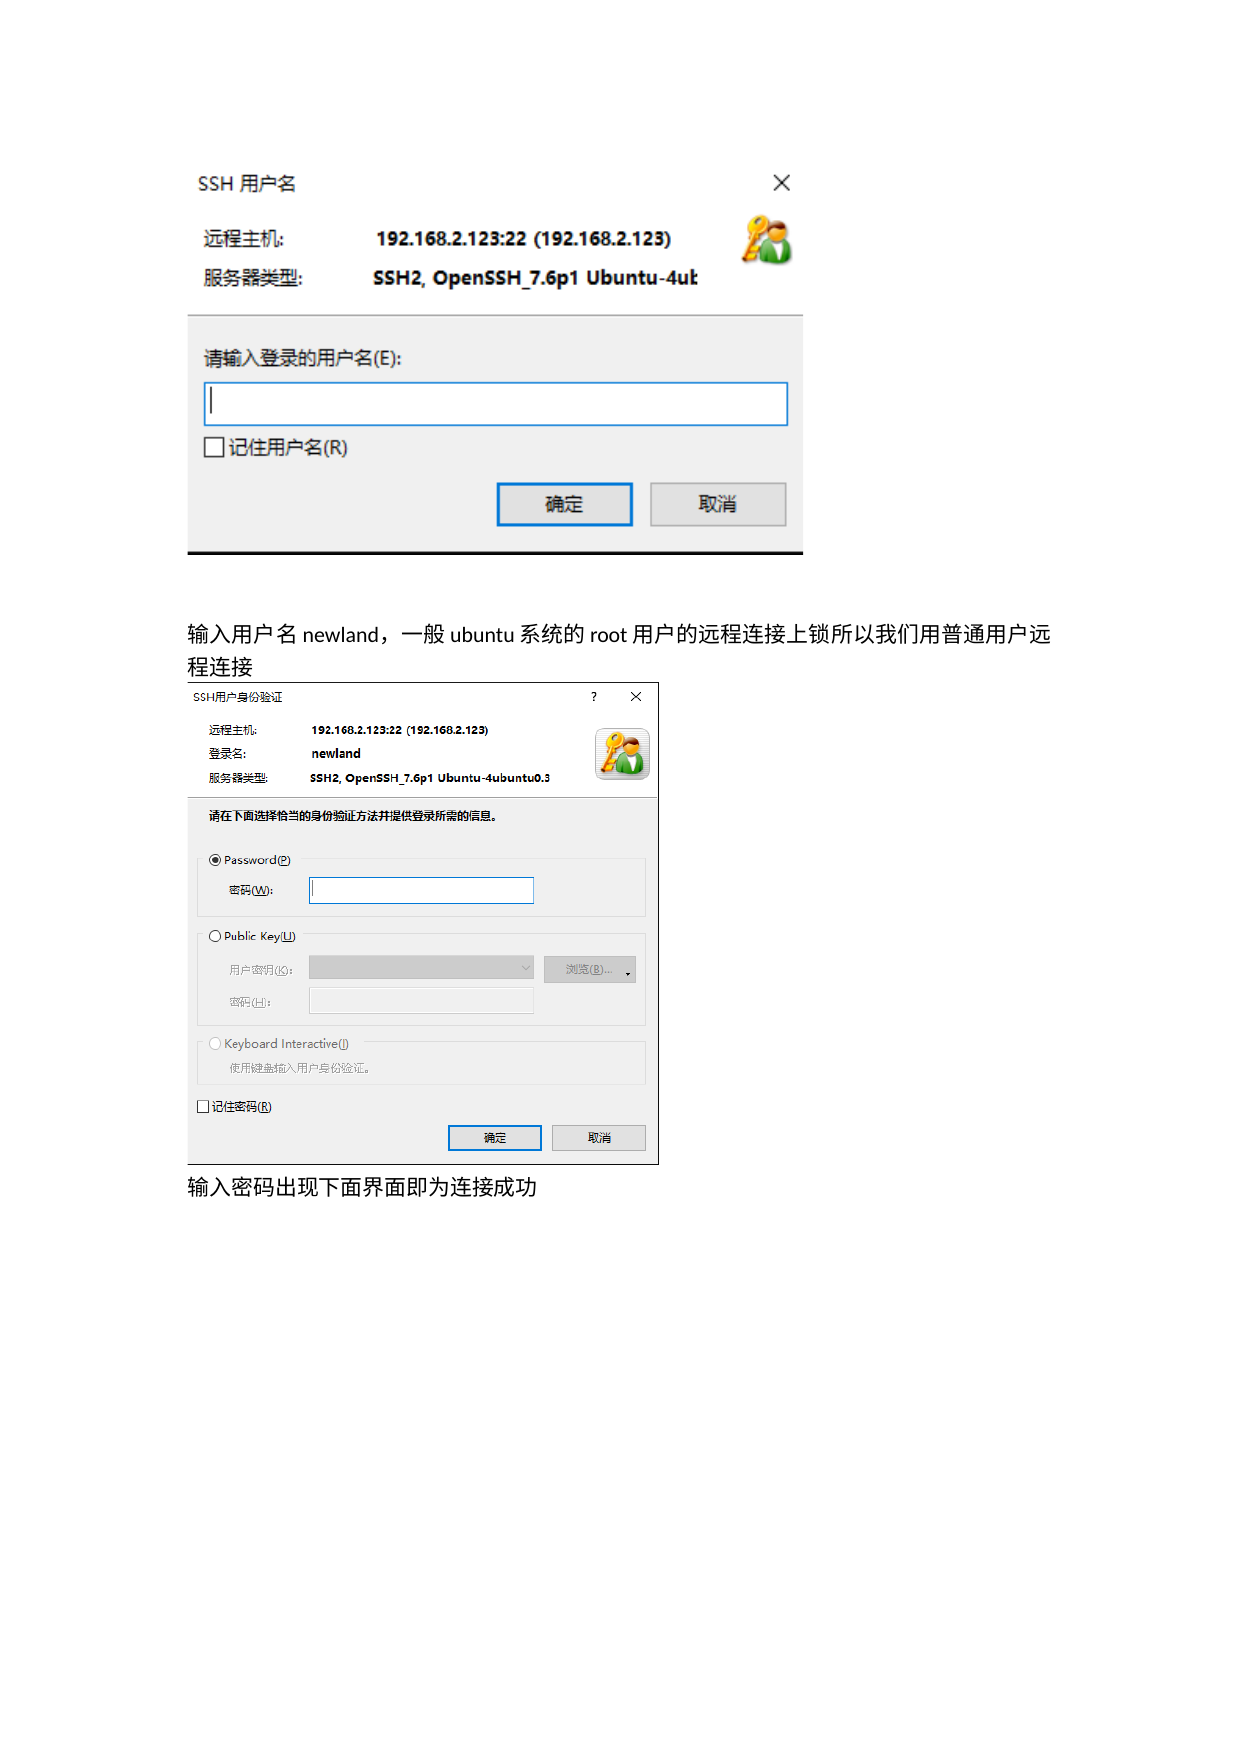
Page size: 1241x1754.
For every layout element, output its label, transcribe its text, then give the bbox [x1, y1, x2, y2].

picture [187, 682, 659, 1165]
picture [187, 162, 804, 555]
text 输入用户名newland，一般ubuntu系统的root用户的远程连接上锁所以我们用普通用户远程连接 [187, 617, 1053, 682]
text 输入密码出现下面界面即为连接成功 [187, 1169, 1053, 1202]
